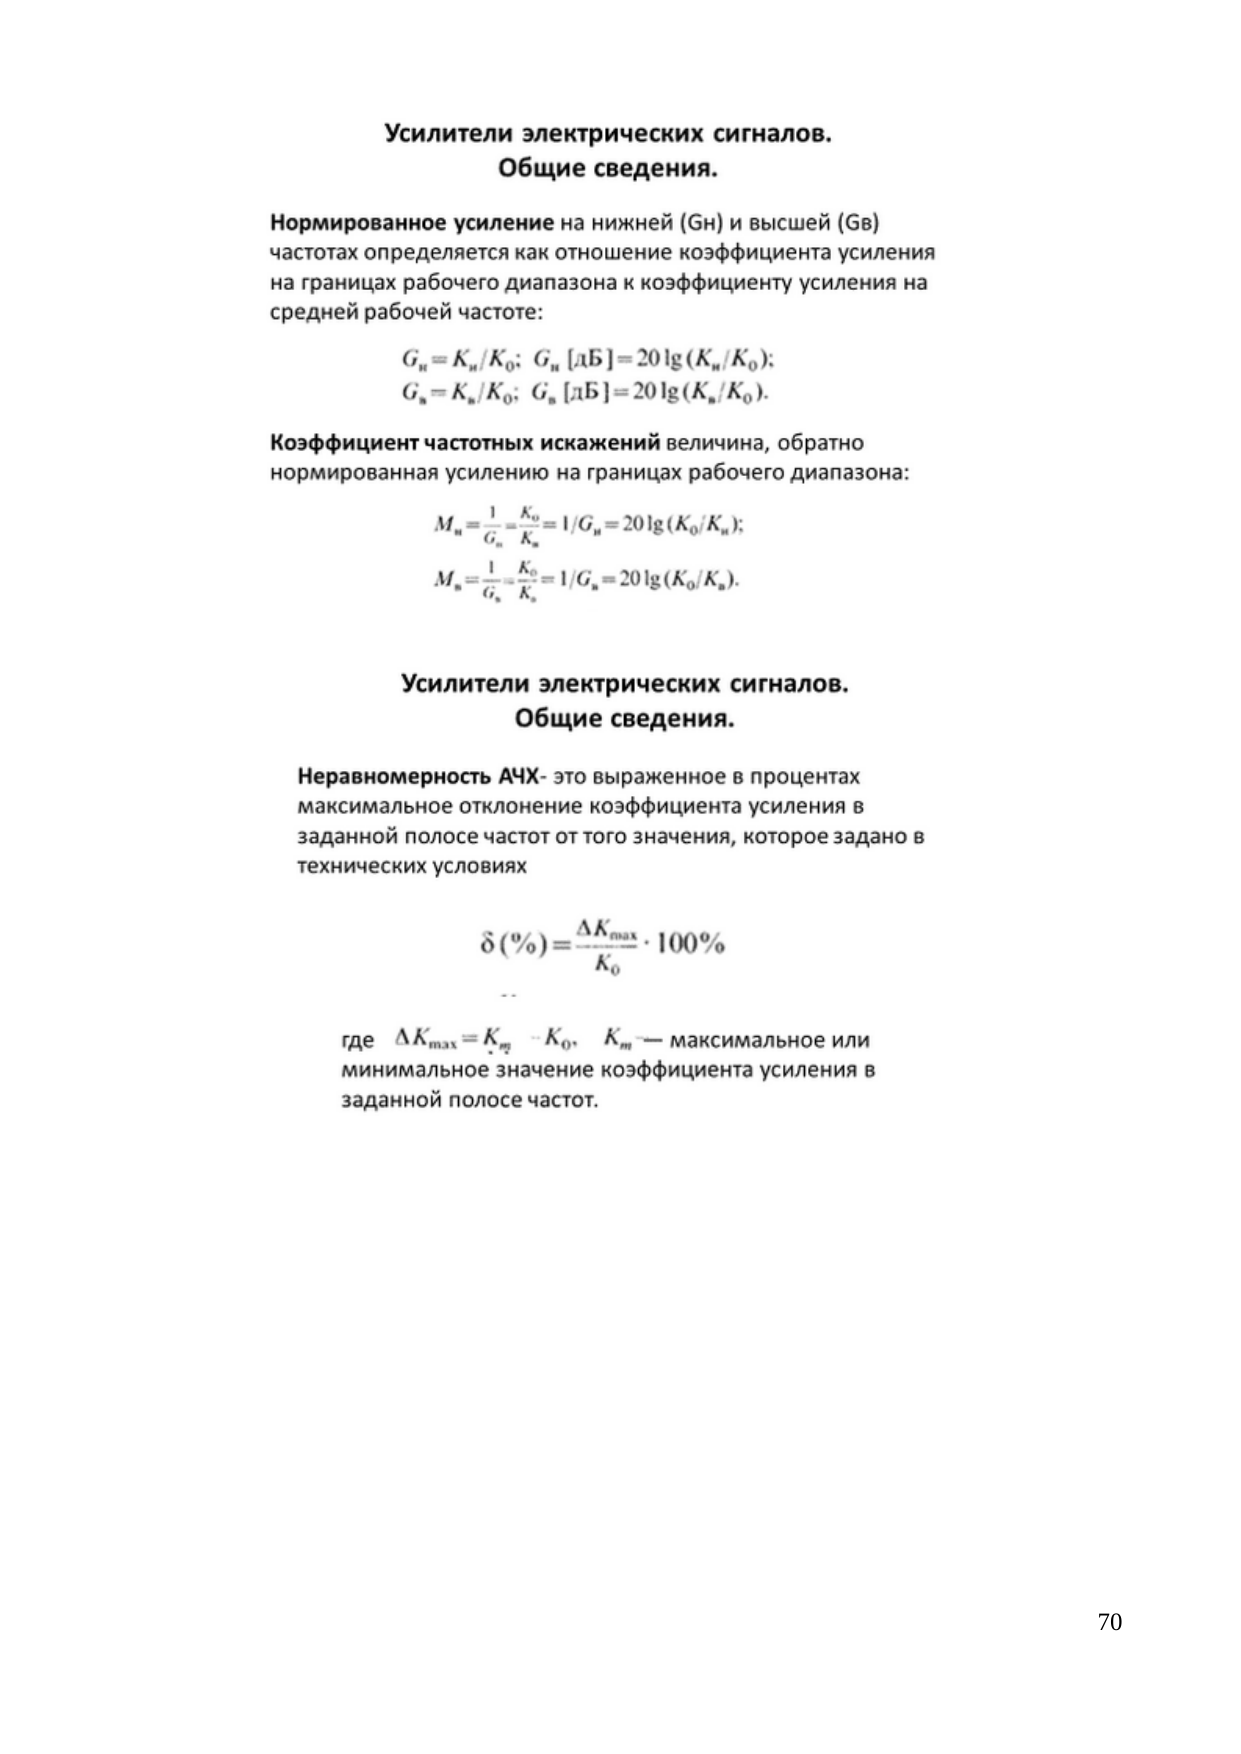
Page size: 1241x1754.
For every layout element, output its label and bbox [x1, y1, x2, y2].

picture [266, 118, 974, 612]
picture [292, 662, 948, 1130]
